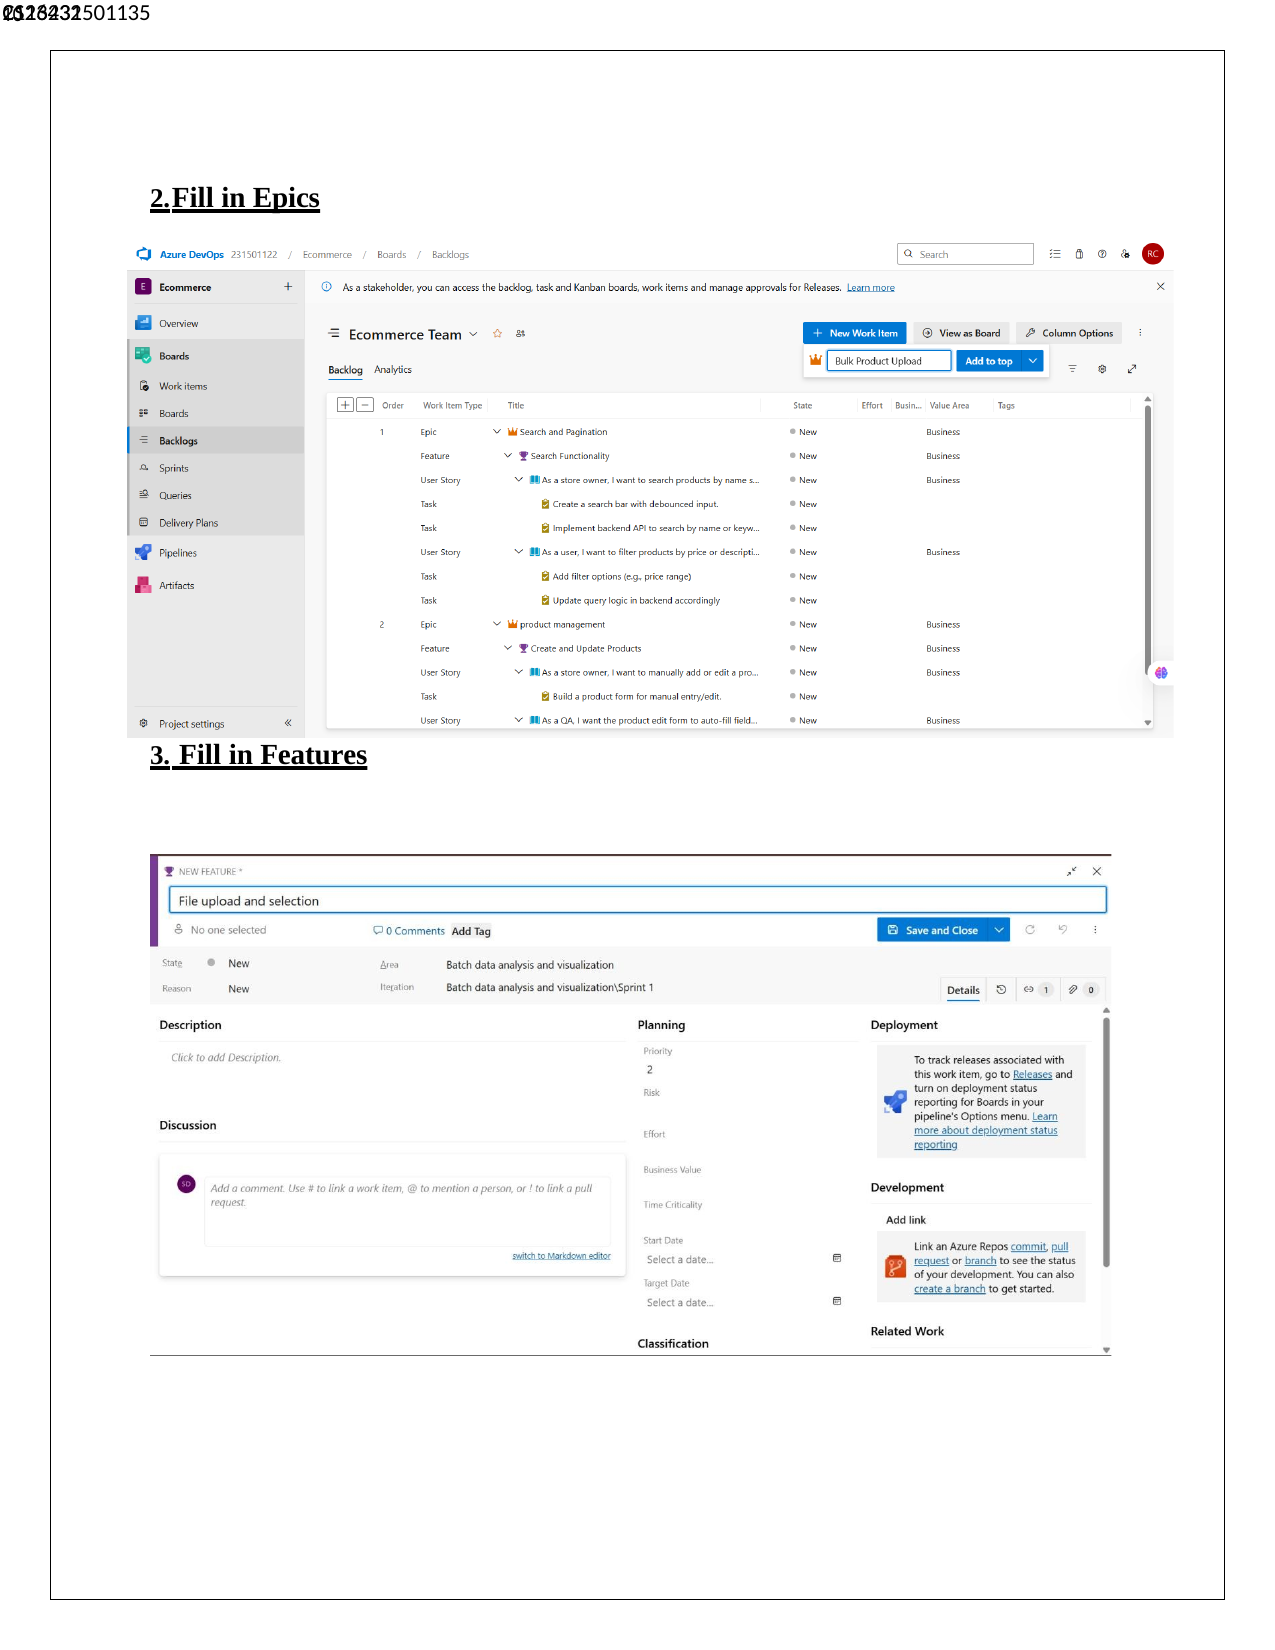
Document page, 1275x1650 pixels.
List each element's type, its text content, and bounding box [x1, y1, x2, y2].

list Fill in Epics [150, 180, 1200, 214]
picture [127, 237, 1174, 738]
picture [150, 854, 1112, 1356]
list Fill in Features [150, 737, 1200, 771]
